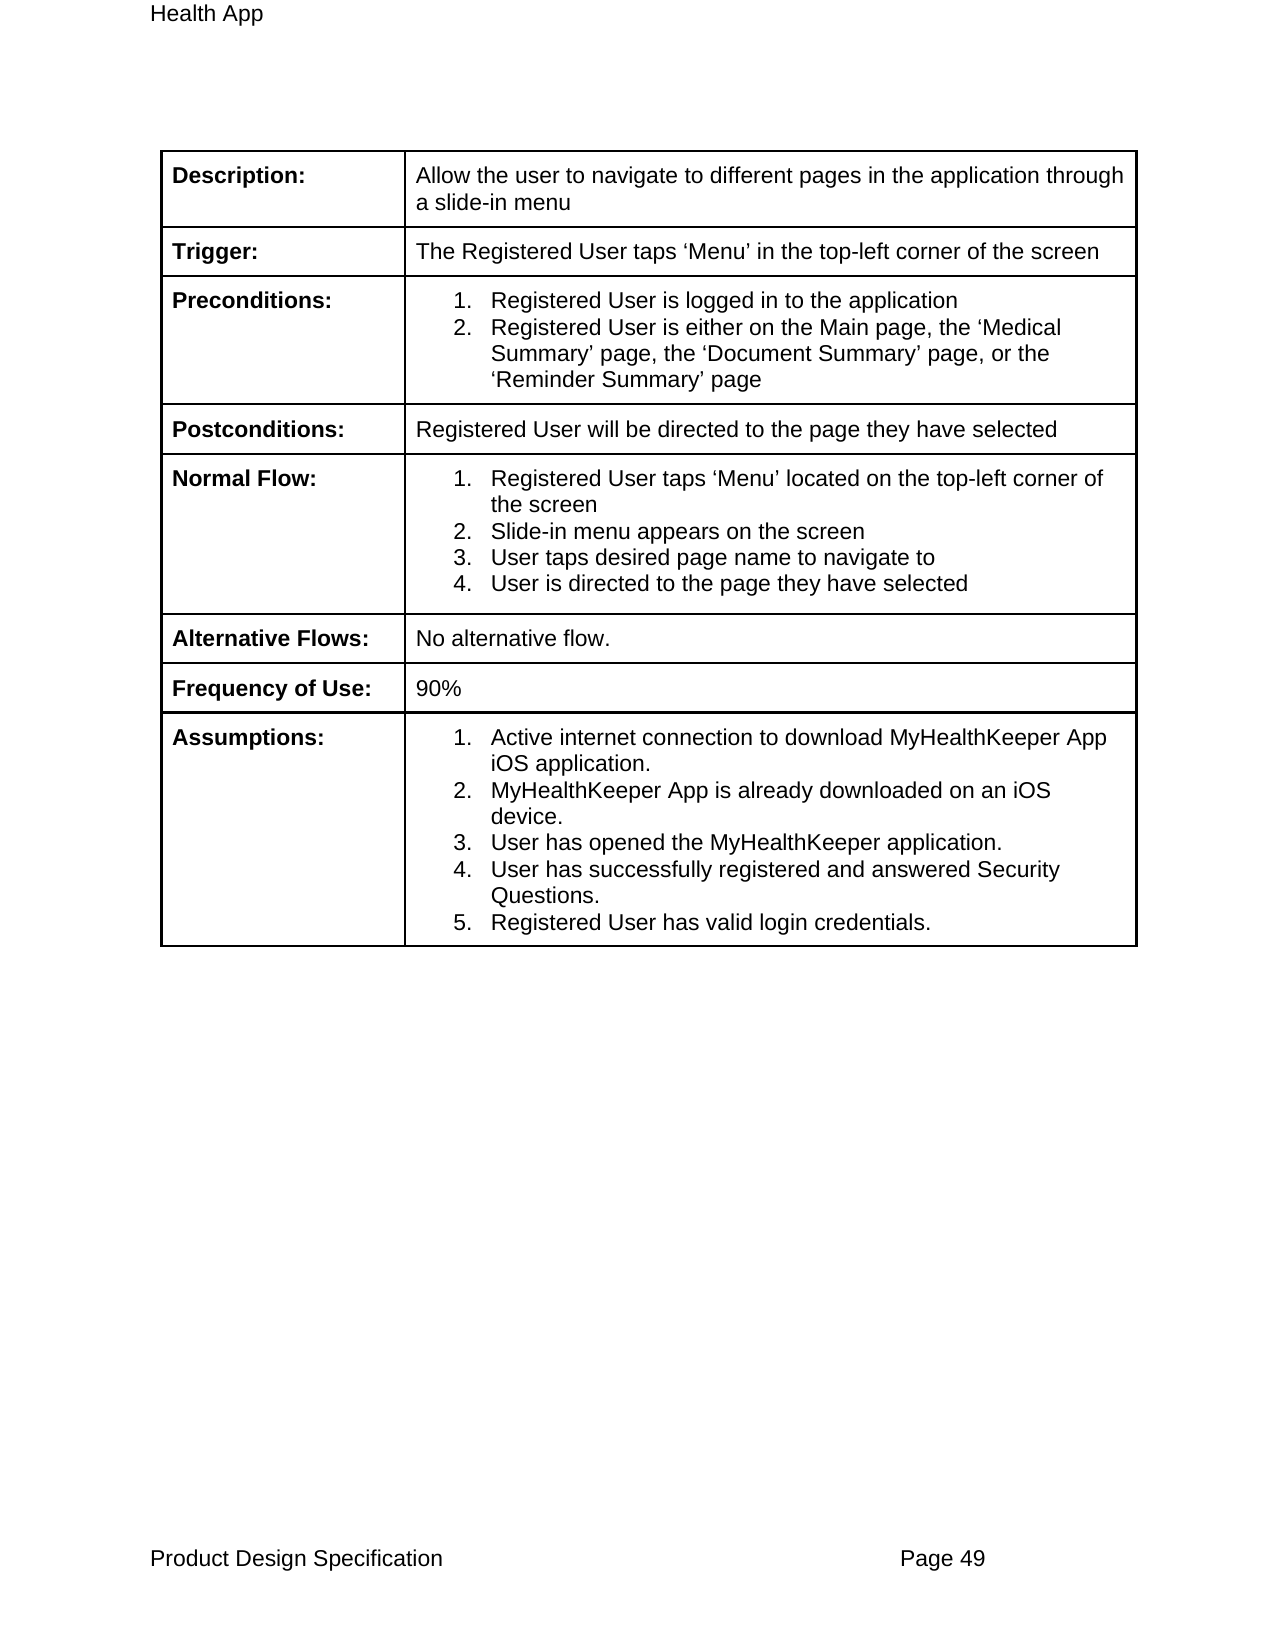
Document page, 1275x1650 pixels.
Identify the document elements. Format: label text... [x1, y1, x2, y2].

table_cell Postconditions: [163, 405, 404, 452]
table_cell Assumptions: [163, 714, 404, 945]
table_cell Active internet connection to download MyHealthKeeper App iOS application. MyHealthKeeper App is already downloaded on an iOS device. User has opened the MyHealthKeeper application. User has successfully registered and answered Security Questions. Registered User has valid login credentials. [406, 714, 1135, 945]
table_cell Trigger: [163, 228, 404, 275]
table_cell Registered User is logged in to the application Registered User is either on the Main page, the ‘Medical Summary’ page, the ‘Document Summary’ page, or the ‘Reminder Summary’ page [406, 277, 1135, 403]
table_cell Normal Flow: [163, 455, 404, 613]
table_cell Allow the user to navigate to different pages in the application through a slide-in menu [406, 152, 1135, 226]
table_cell The Registered User taps ‘Menu’ in the top-left corner of the screen [406, 228, 1135, 275]
table_cell Description: [163, 152, 404, 226]
table_cell Registered User taps ‘Menu’ located on the top-left corner of the screen Slide-in menu appears on the screen User taps desired page name to navigate to User is directed to the page they have selected [406, 455, 1135, 613]
table_cell Registered User will be directed to the page they have selected [406, 405, 1135, 452]
table_cell No alternative flow. [406, 615, 1135, 662]
table_cell Preconditions: [163, 277, 404, 403]
table_cell 90% [406, 664, 1135, 711]
table_cell Frequency of Use: [163, 664, 404, 711]
table_cell Alternative Flows: [163, 615, 404, 662]
